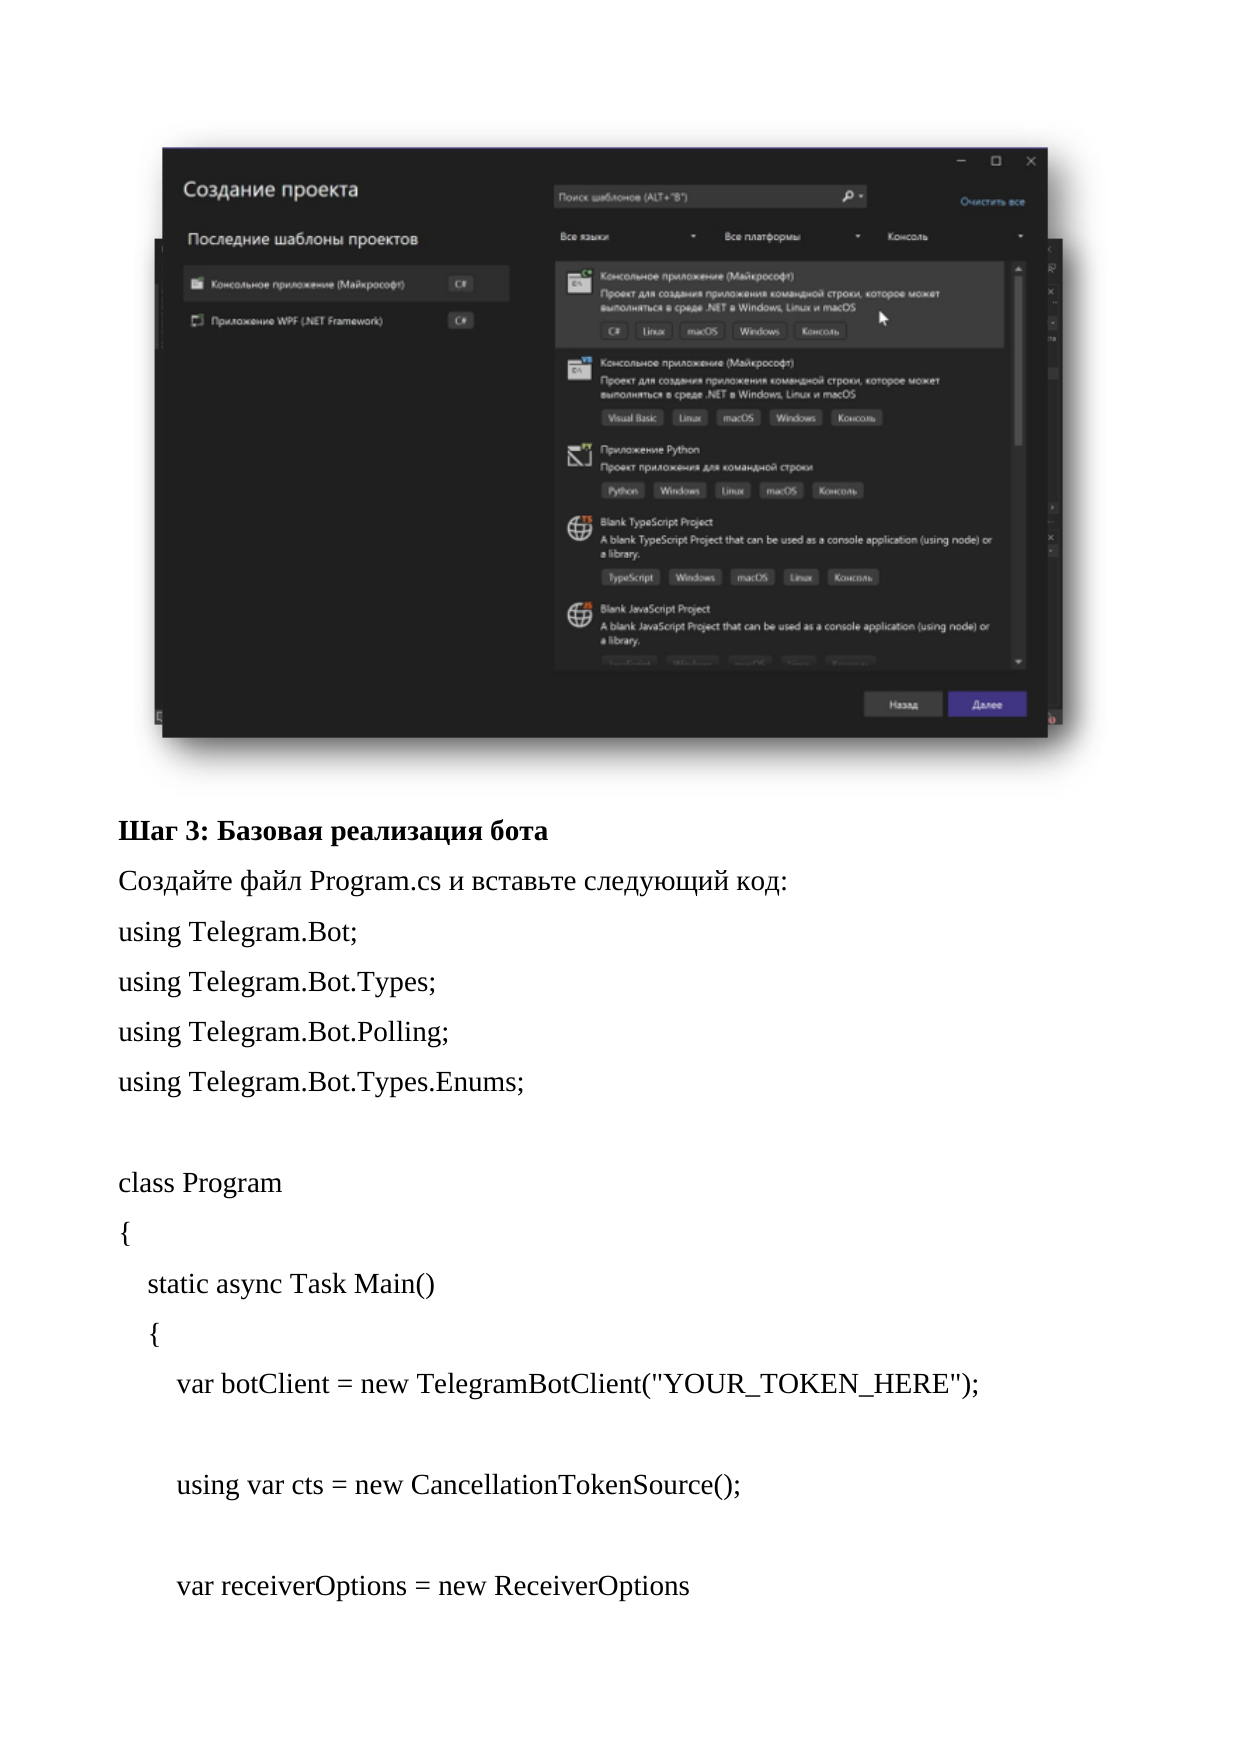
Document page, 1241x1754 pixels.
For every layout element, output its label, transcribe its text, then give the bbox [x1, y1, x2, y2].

text { [118, 1216, 1152, 1249]
text Создайте файл Program.cs и вставьте следующий код: [118, 863, 1152, 897]
text static async Task Main() [118, 1266, 1152, 1299]
text using Telegram.Bot; [118, 914, 1152, 947]
text class Program [118, 1165, 1152, 1199]
text { [118, 1316, 1152, 1350]
text using Telegram.Bot.Types.Enums; [118, 1064, 1152, 1098]
text using var cts = new CancellationTokenSource(); [118, 1467, 1152, 1501]
text using Telegram.Bot.Polling; [118, 1014, 1152, 1048]
text var receiverOptions = new ReceiverOptions [118, 1568, 1152, 1601]
picture [132, 118, 1108, 797]
text var botClient = new TelegramBotClient("YOUR_TOKEN_HERE"); [118, 1366, 1152, 1400]
text using Telegram.Bot.Types; [118, 964, 1152, 997]
